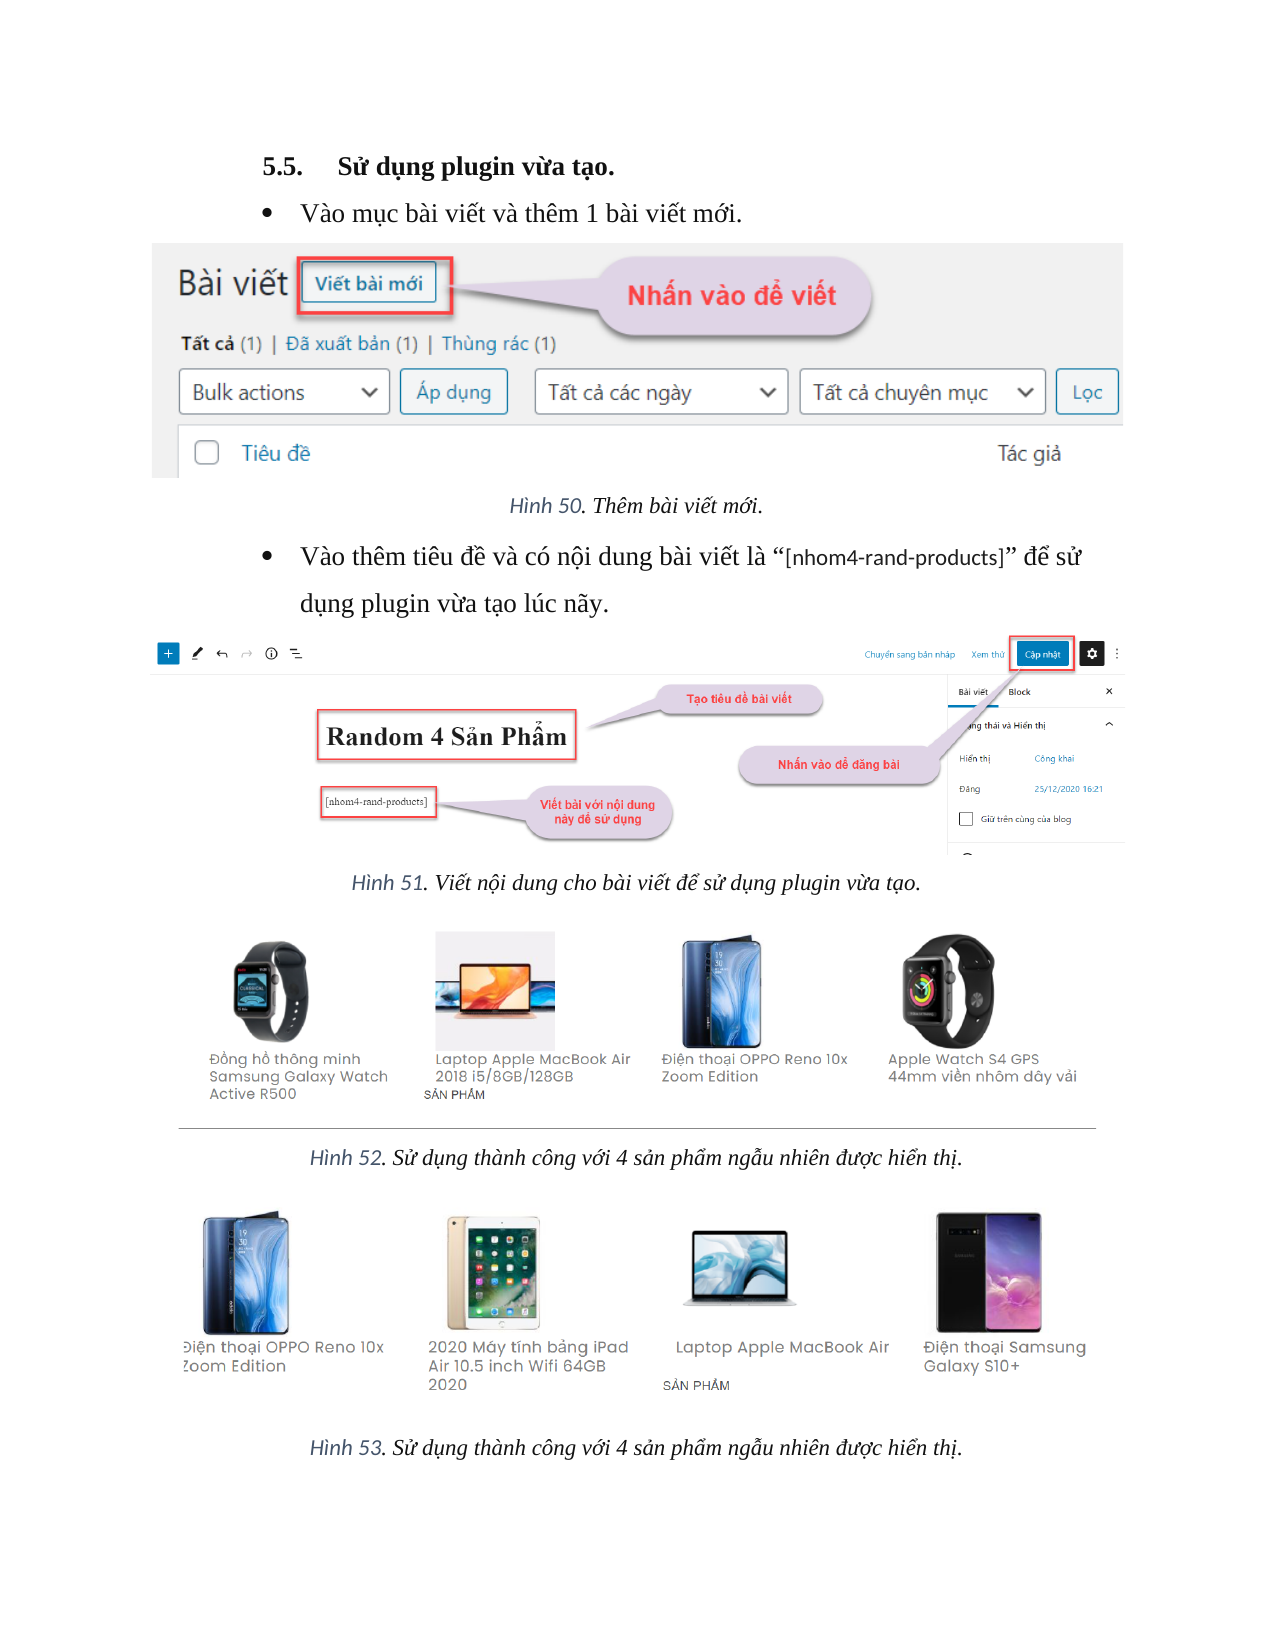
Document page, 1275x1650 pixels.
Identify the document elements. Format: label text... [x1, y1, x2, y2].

text Hình 51. Viết nội dung cho bài viết để sử dụng plugin vừa tạo. [150, 868, 1125, 896]
list Vào thêm tiêu đề và có nội dung bài viết là “[nhom4-rand-products]” để sử dụng plugin vừa tạo lúc nãy. [262, 540, 1125, 618]
picture [150, 633, 1125, 855]
picture [151, 243, 1124, 478]
text Hình 50. Thêm bài viết mới. [150, 491, 1125, 519]
picture [183, 1191, 1092, 1420]
text Hình 52. Sử dụng thành công với 4 sản phẩm ngẫu nhiên được hiển thị. [150, 1143, 1125, 1171]
list Vào mục bài viết và thêm 1 bài viết mới. [262, 197, 1125, 228]
text Hình 53. Sử dụng thành công với 4 sản phẩm ngẫu nhiên được hiển thị. [150, 1433, 1125, 1461]
list Sử dụng plugin vừa tạo. [262, 150, 1125, 181]
picture [178, 917, 1097, 1129]
